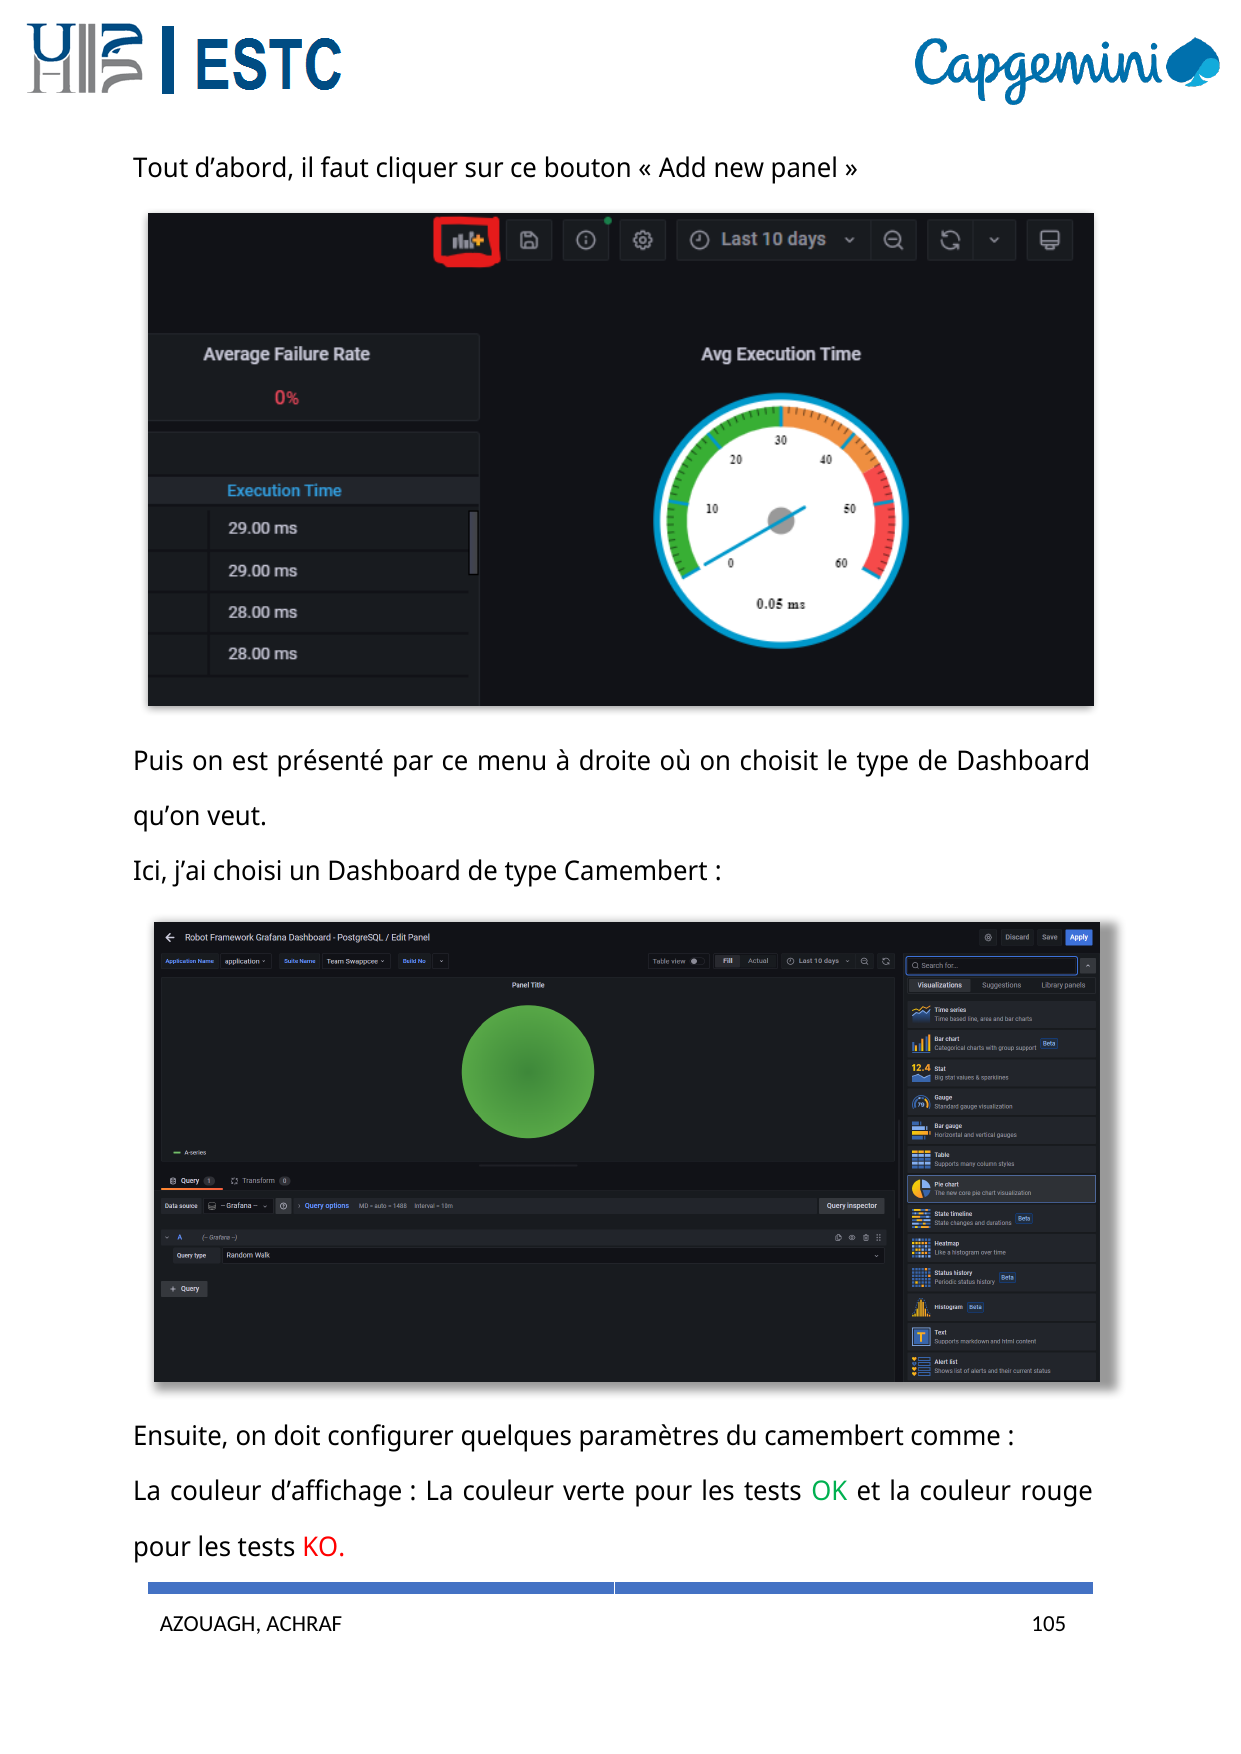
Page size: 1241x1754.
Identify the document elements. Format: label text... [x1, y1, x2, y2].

picture [915, 37, 1221, 105]
picture [21, 16, 351, 112]
text Puis on est présenté par ce menu à droite où on choisit le type de Dashboard qu’on veut. [133, 741, 1093, 833]
text Ici, j’ai choisi un Dashboard de type Camembert : [133, 852, 1093, 889]
picture [148, 213, 1094, 706]
text Ensuite, on doit configurer quelques paramètres du camembert comme : [133, 1416, 1093, 1453]
text Tout d’abord, il faut cliquer sur ce bouton « Add new panel » [133, 149, 1093, 186]
picture [154, 922, 1100, 1382]
text La couleur d’affichage : La couleur verte pour les tests OK et la couleur rouge pour les tests KO. [133, 1472, 1093, 1564]
